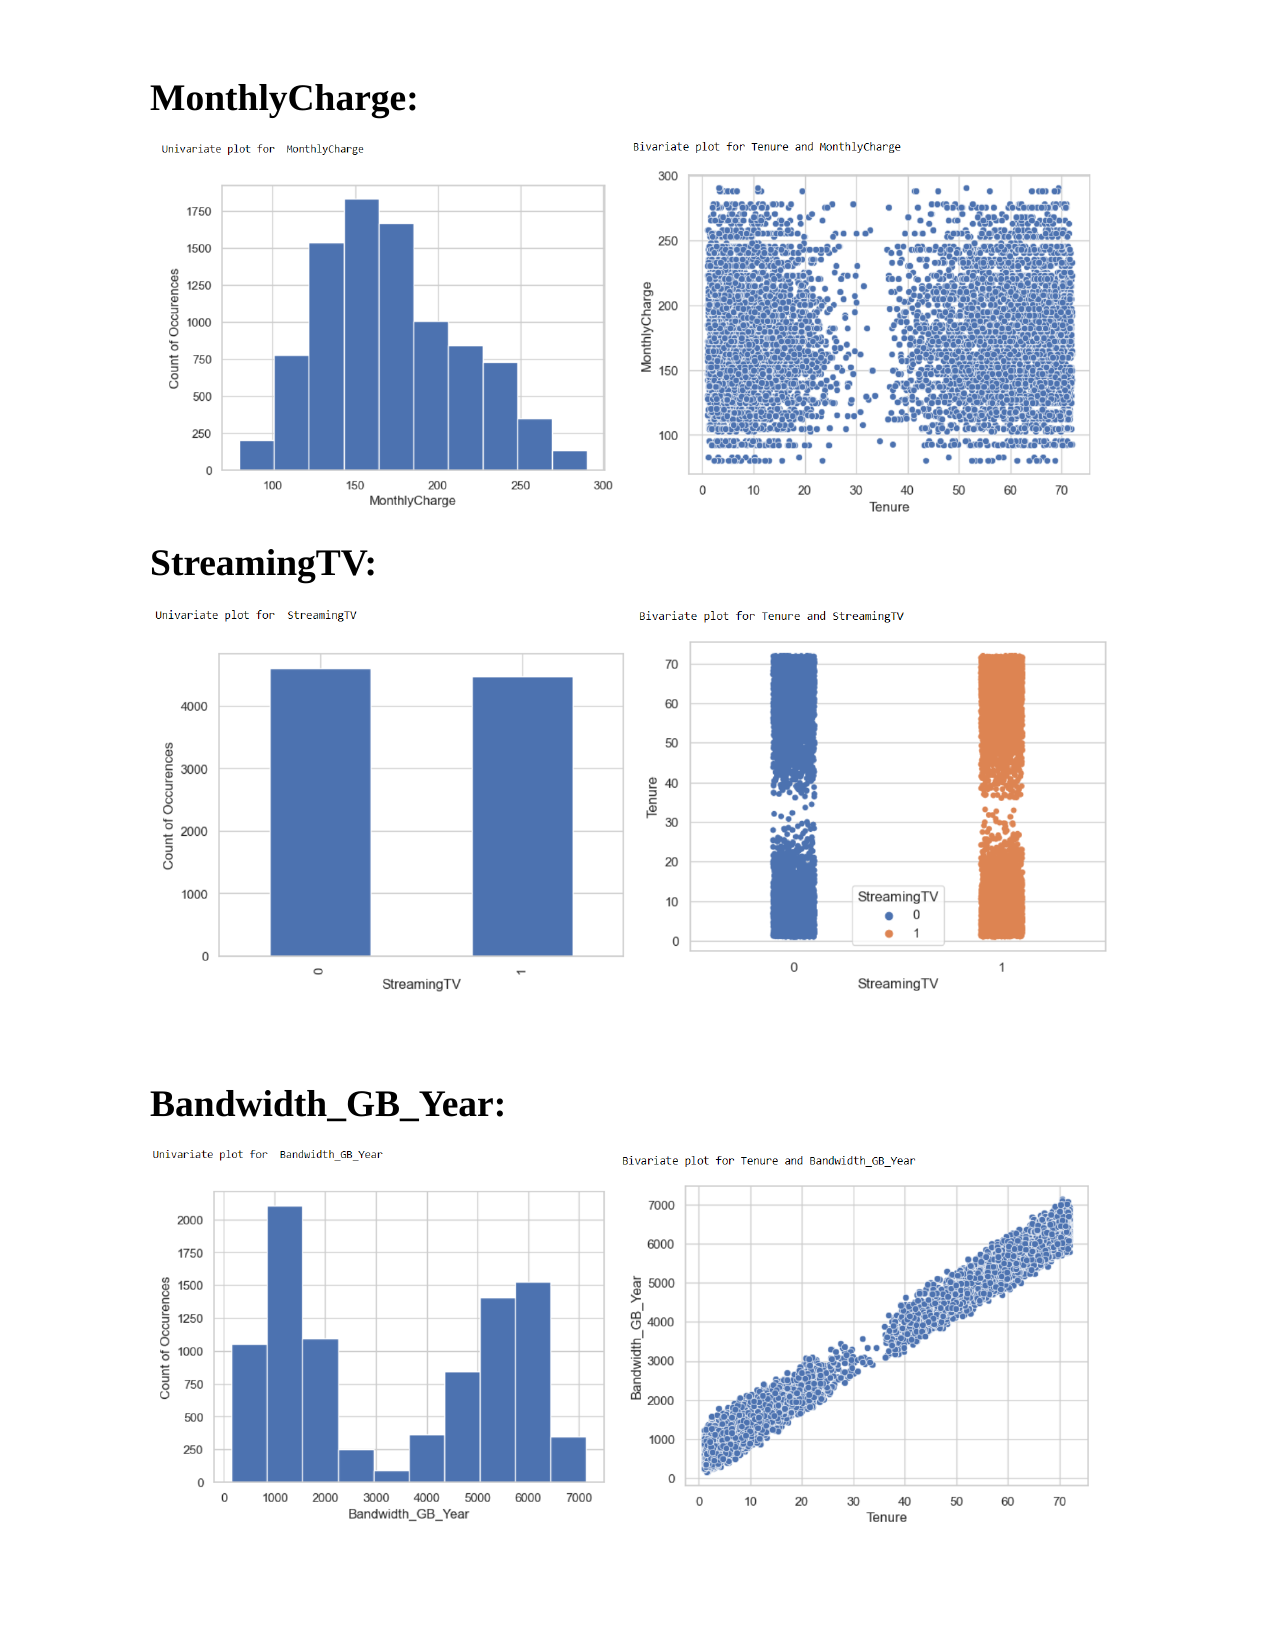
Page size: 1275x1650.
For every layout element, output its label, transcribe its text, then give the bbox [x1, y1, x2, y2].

picture [150, 141, 1102, 519]
picture [150, 606, 1117, 993]
text MonthlyCharge: [150, 75, 1125, 118]
text StreamingTV: [150, 541, 1125, 584]
picture [150, 1147, 1103, 1525]
text Bandwidth_GB_Year: [150, 1081, 1125, 1124]
